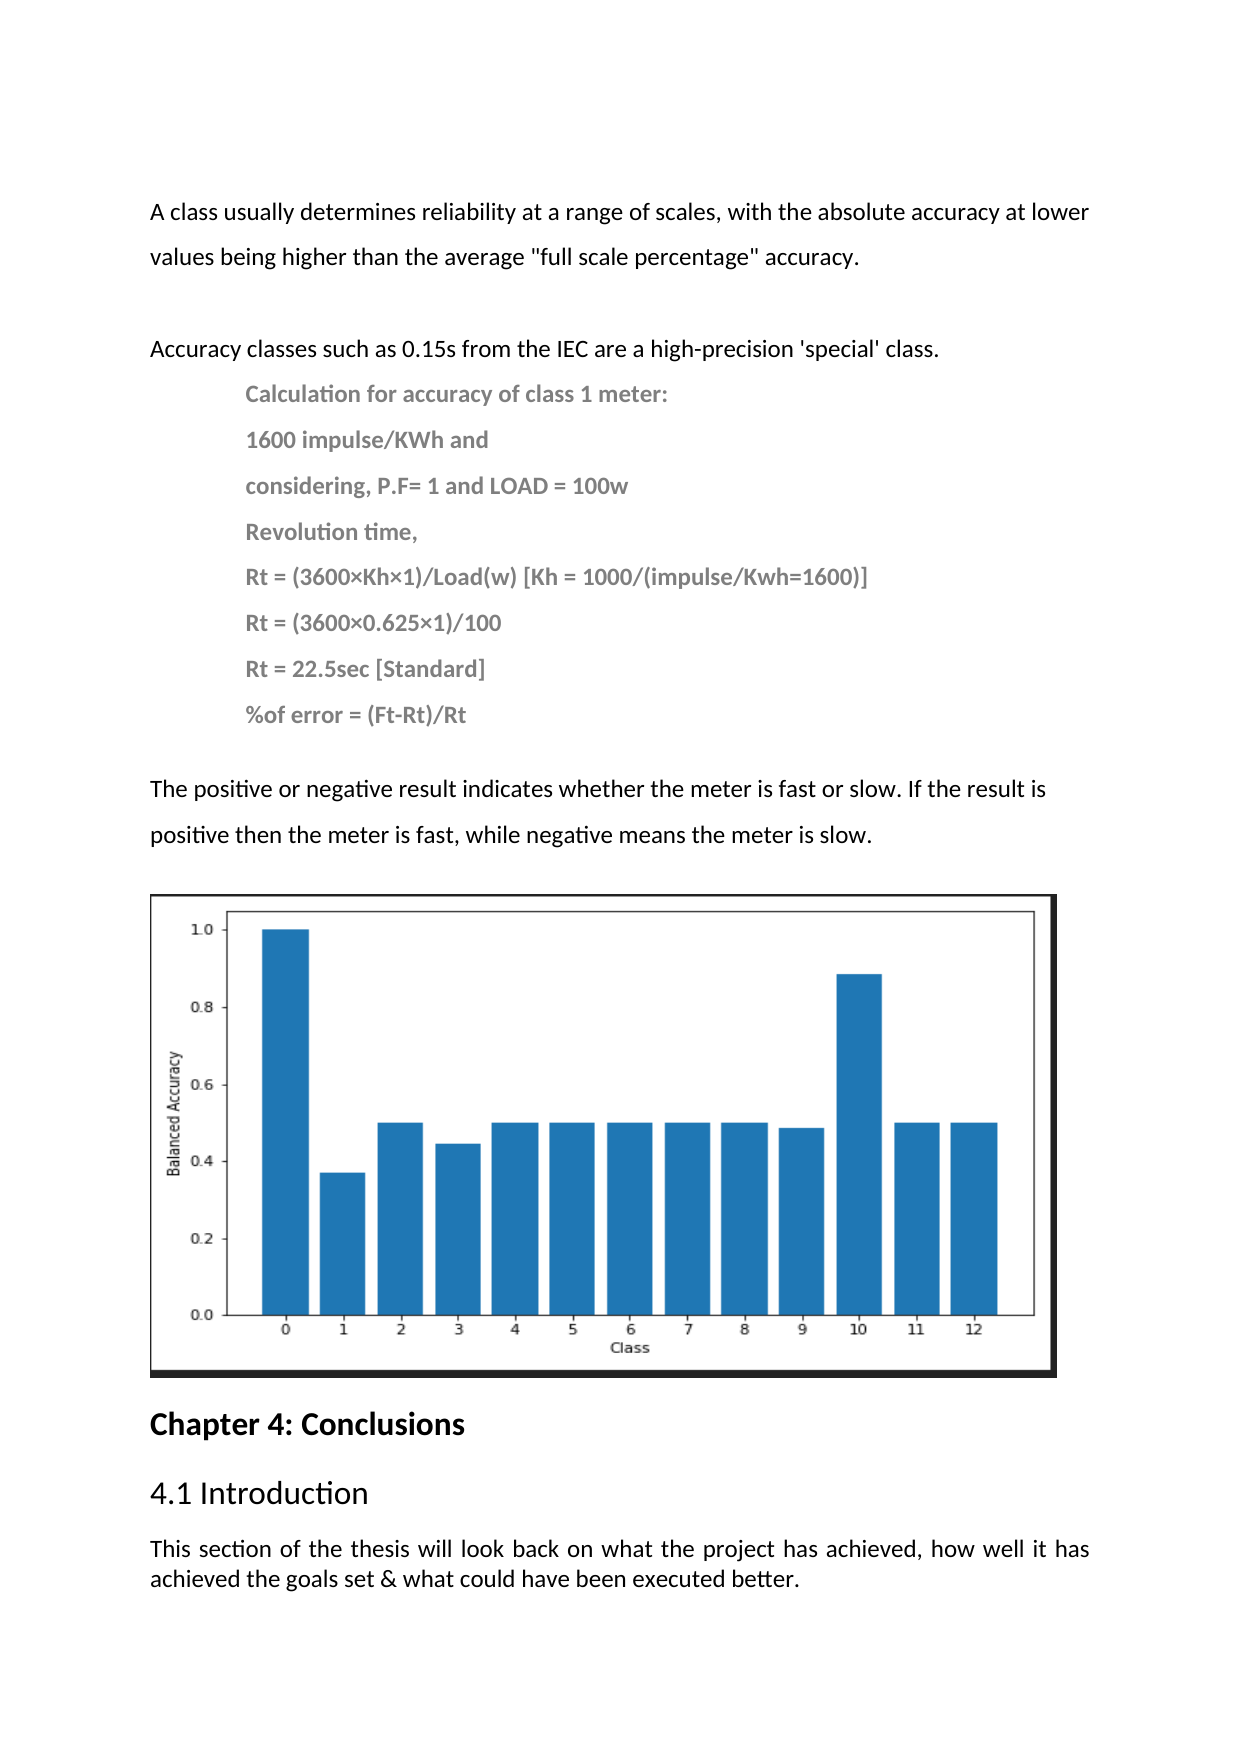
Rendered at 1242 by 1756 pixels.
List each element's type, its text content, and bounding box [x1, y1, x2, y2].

text This section of the thesis will look back on what the project has achieved, how well it has achieved the goals set & what could have been executed better. [150, 1533, 1092, 1594]
text Rt = 22.5sec [Standard] [245, 653, 1092, 683]
subtitle 4.1 Introduction [150, 1472, 1092, 1512]
text Revolution time, [245, 516, 1092, 546]
text Rt = (3600×Kh×1)/Load(w) [Kh = 1000/(impulse/Kwh=1600)] [245, 562, 1092, 592]
subtitle Chapter 4: Conclusions [150, 1403, 1092, 1443]
text The positive or negative result indicates whether the meter is fast or slow. If the result is positive then the meter is fast, while negative means the meter is slow. [150, 774, 1092, 850]
text %of error = (Ft-Rt)/Rt [245, 699, 1092, 729]
text Accuracy classes such as 0.15s from the IEC are a high-precision 'special' class. [150, 333, 1092, 363]
text 1600 impulse/KWh and [245, 424, 1092, 455]
text considering, P.F= 1 and LOAD = 100w [245, 470, 1092, 501]
text Calculation for accuracy of class 1 meter: [245, 379, 1092, 409]
picture [150, 894, 1057, 1378]
text A class usually determines reliability at a range of scales, with the absolute accuracy at lower values being higher than the average "full scale percentage" accuracy. [150, 196, 1092, 272]
text Rt = (3600×0.625×1)/100 [245, 607, 1092, 638]
